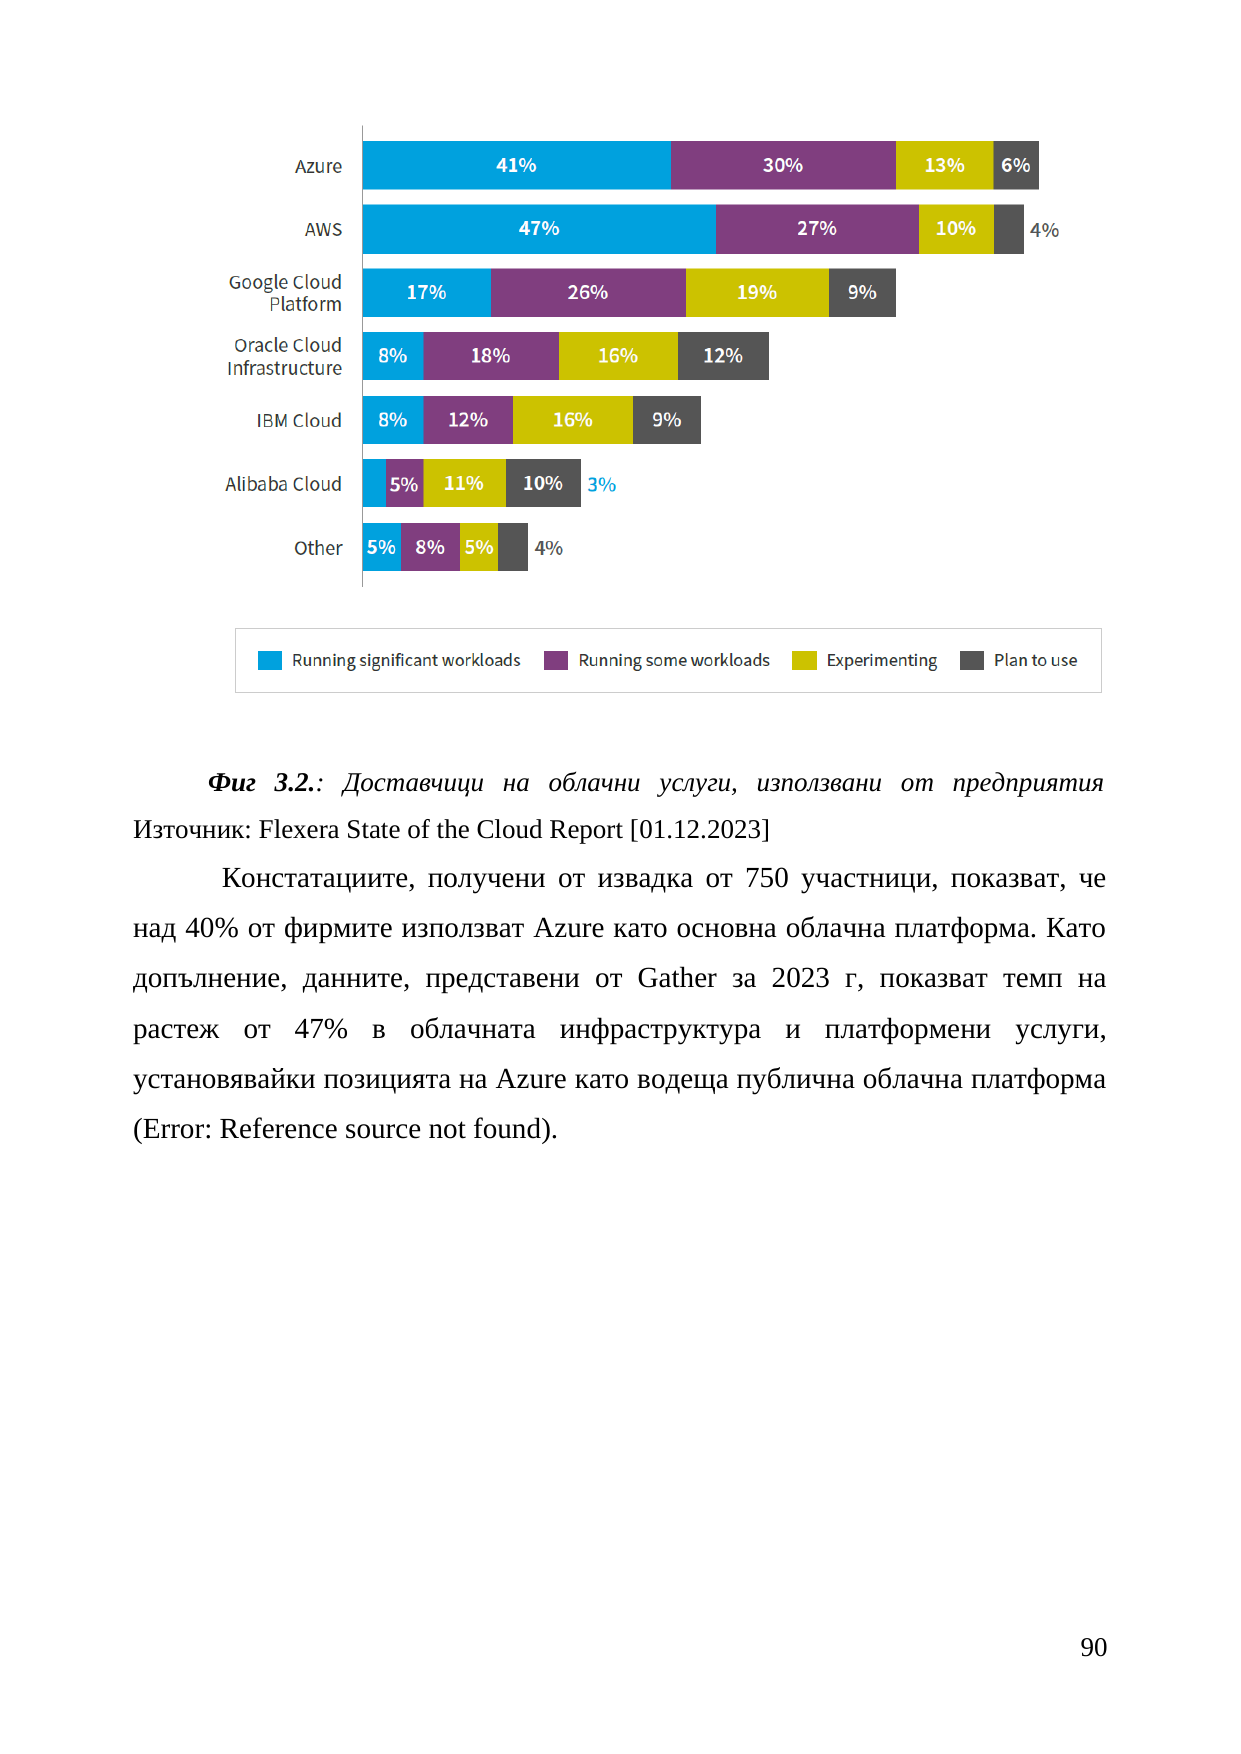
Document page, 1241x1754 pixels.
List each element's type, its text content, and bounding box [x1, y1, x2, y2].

text Фиг 3.2.: Доставчици на облачни услуги, използвани от предприятия Източник: Flexera State of the Cloud Report [01.12.2023] [133, 767, 1107, 844]
picture [221, 118, 1108, 700]
